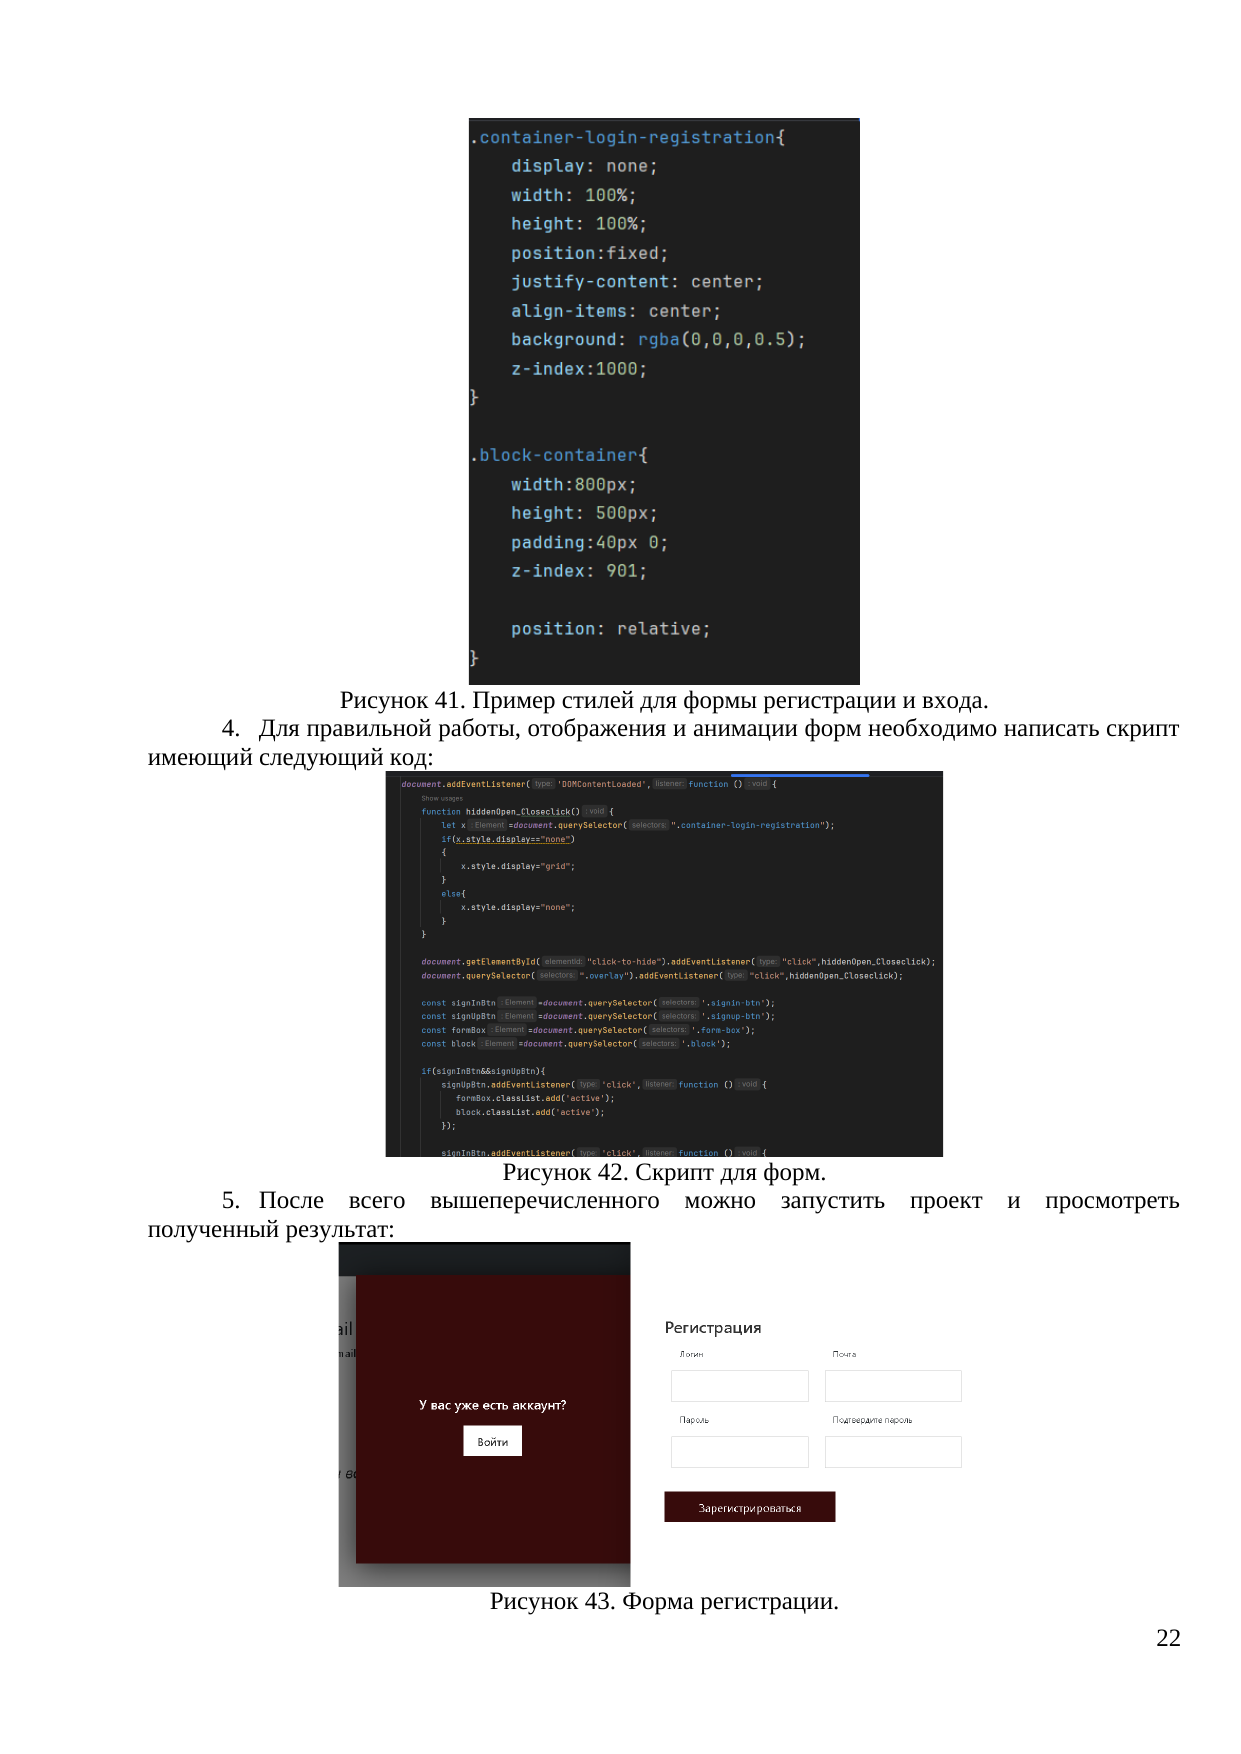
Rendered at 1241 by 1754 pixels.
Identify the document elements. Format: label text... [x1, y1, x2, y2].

list Для правильной работы, отображения и анимации форм необходимо написать скрипт имеющий следующий код: [148, 713, 1181, 771]
text Рисунок 42. Скрипт для форм. [148, 1157, 1181, 1185]
text Рисунок 41. Пример стилей для формы регистрации и входа. [148, 685, 1181, 713]
list После всего вышеперечисленного можно запустить проект и просмотреть полученный результат: [148, 1185, 1181, 1243]
picture [385, 771, 944, 1157]
text Рисунок 43. Форма регистрации. [148, 1586, 1181, 1615]
picture [468, 118, 860, 685]
picture [338, 1242, 991, 1587]
